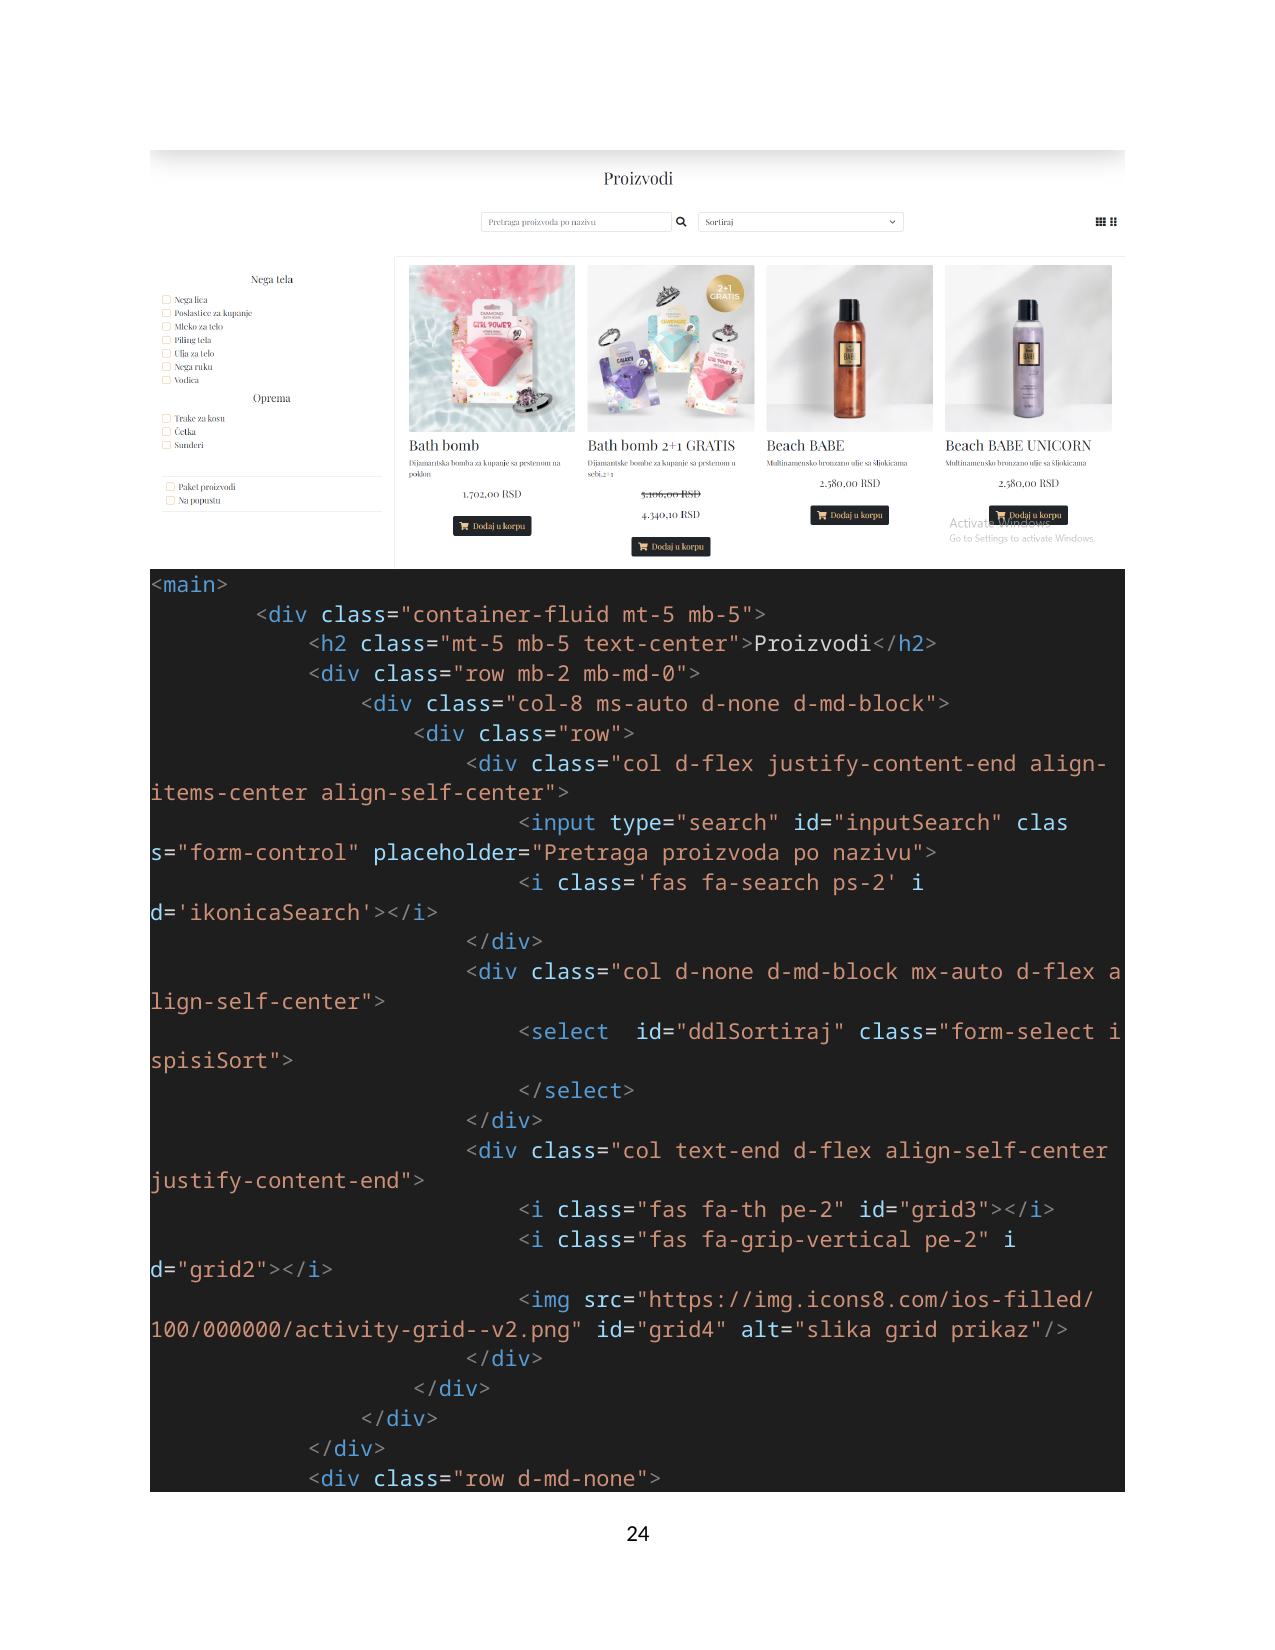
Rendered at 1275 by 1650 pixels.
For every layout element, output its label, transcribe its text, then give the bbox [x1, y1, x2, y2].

text <div class="col text-end d-flex align-self-center justify-content-end"> [150, 1135, 1125, 1194]
text </div> [150, 1343, 1125, 1373]
text <i class="fas fa-grip-vertical pe-2" id="grid2"></i> [150, 1224, 1125, 1284]
text <div class="col d-flex justify-content-end align-items-center align-self-center"> [150, 748, 1125, 807]
text <input type="search" id="inputSearch" class="form-control" placeholder="Pretraga proizvoda po nazivu"> [150, 807, 1125, 867]
text <i class='fas fa-search ps-2' id='ikonicaSearch'></i> [150, 867, 1125, 926]
text </div> [150, 1373, 1125, 1403]
text <img src="https://img.icons8.com/ios-filled/100/000000/activity-grid--v2.png" id="grid4" alt="slika grid prikaz"/> [150, 1284, 1125, 1343]
text </div> [150, 1433, 1125, 1463]
text <div class="row d-md-none"> [150, 1463, 1125, 1492]
text <div class="col-8 ms-auto d-none d-md-block"> [150, 688, 1125, 718]
text </div> [150, 1105, 1125, 1135]
text </div> [150, 926, 1125, 956]
text <div class="container-fluid mt-5 mb-5"> [150, 599, 1125, 628]
text <div class="col d-none d-md-block mx-auto d-flex align-self-center"> [150, 956, 1125, 1016]
text <h2 class="mt-5 mb-5 text-center">Proizvodi</h2> [150, 628, 1125, 658]
text </div> [150, 1403, 1125, 1433]
text <div class="row"> [150, 718, 1125, 748]
text <main> [150, 569, 1125, 599]
text </select> [150, 1075, 1125, 1105]
text <div class="row mb-2 mb-md-0"> [150, 658, 1125, 688]
picture [150, 150, 1125, 569]
text <select id="ddlSortiraj" class="form-select ispisiSort"> [150, 1016, 1125, 1075]
text <i class="fas fa-th pe-2" id="grid3"></i> [150, 1194, 1125, 1224]
